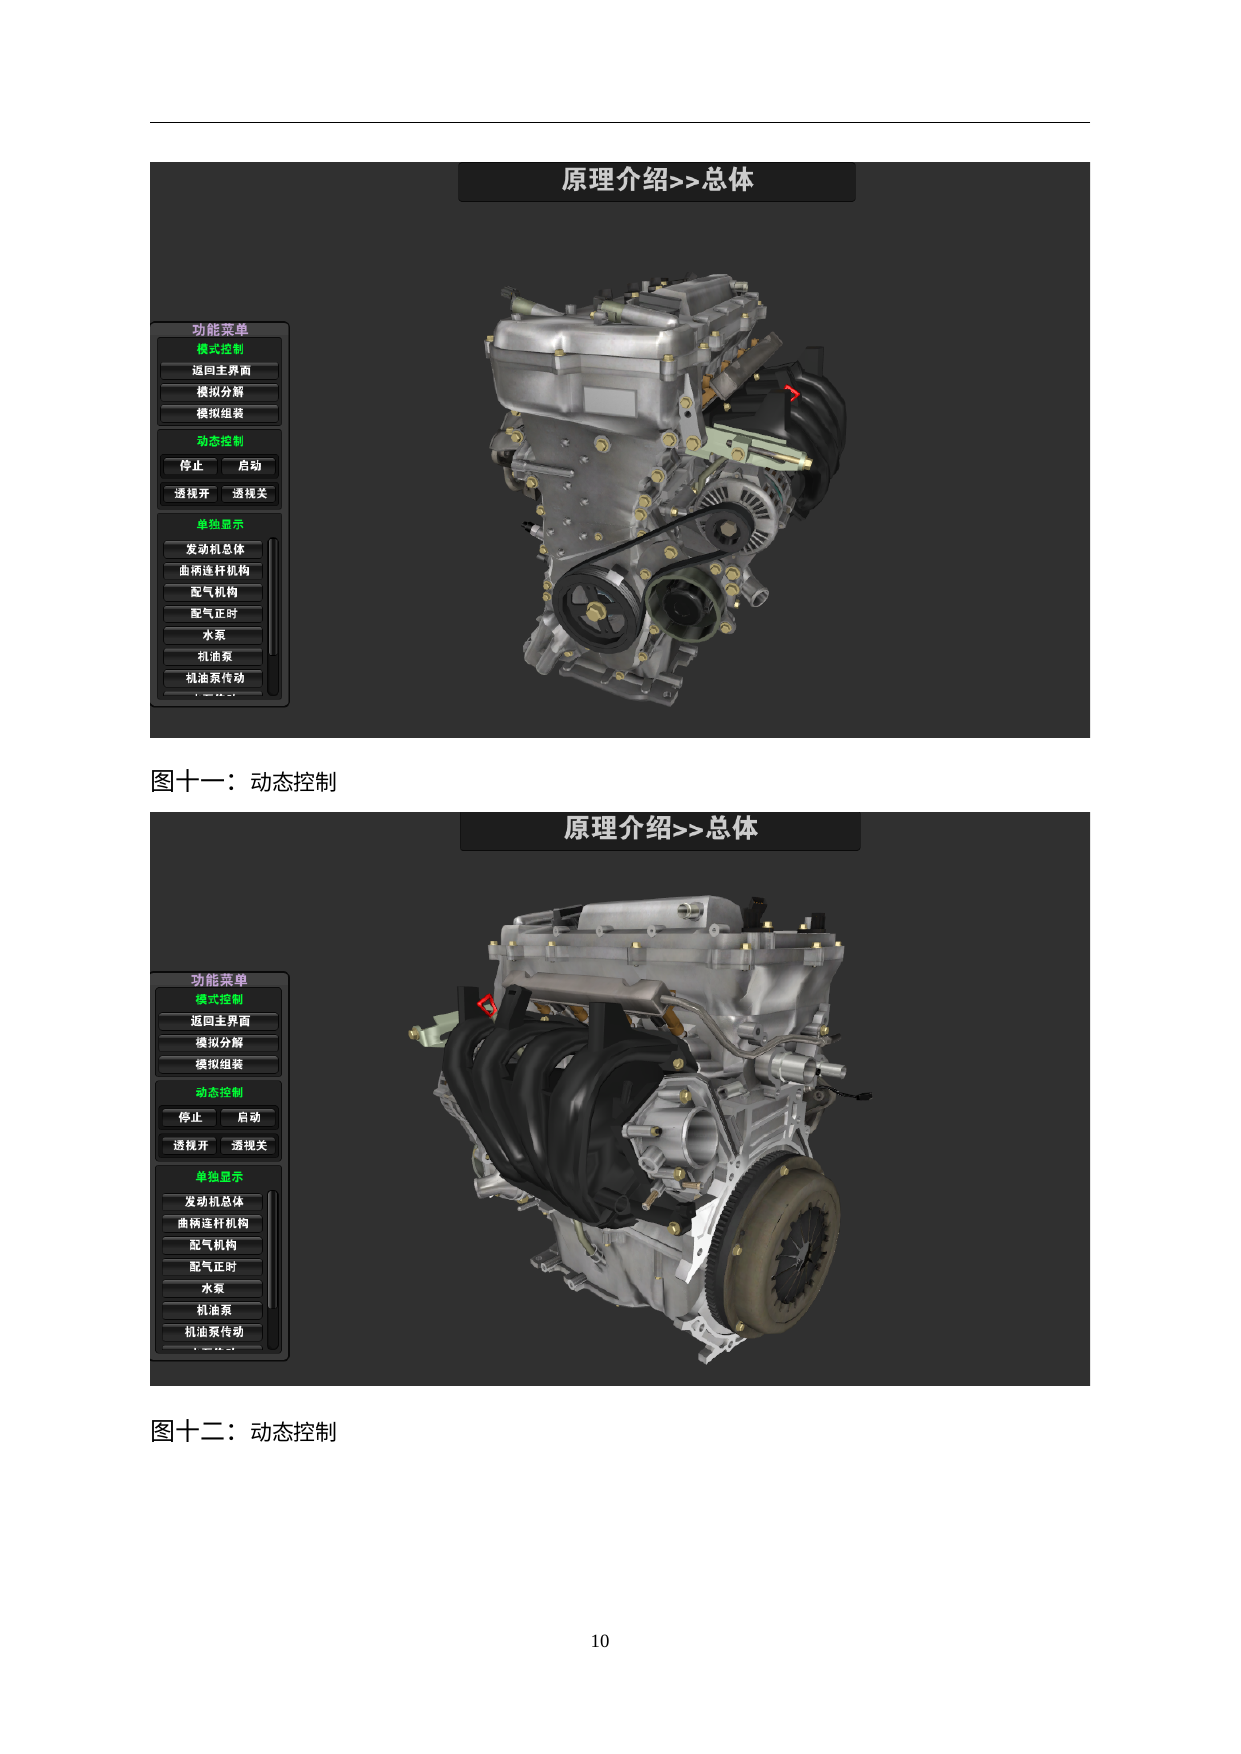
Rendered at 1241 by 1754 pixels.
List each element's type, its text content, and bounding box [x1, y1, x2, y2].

picture [150, 162, 1091, 738]
picture [150, 812, 1091, 1386]
text 图十一：动态控制 [150, 747, 1090, 812]
text 图十二：动态控制 [150, 1397, 1090, 1462]
